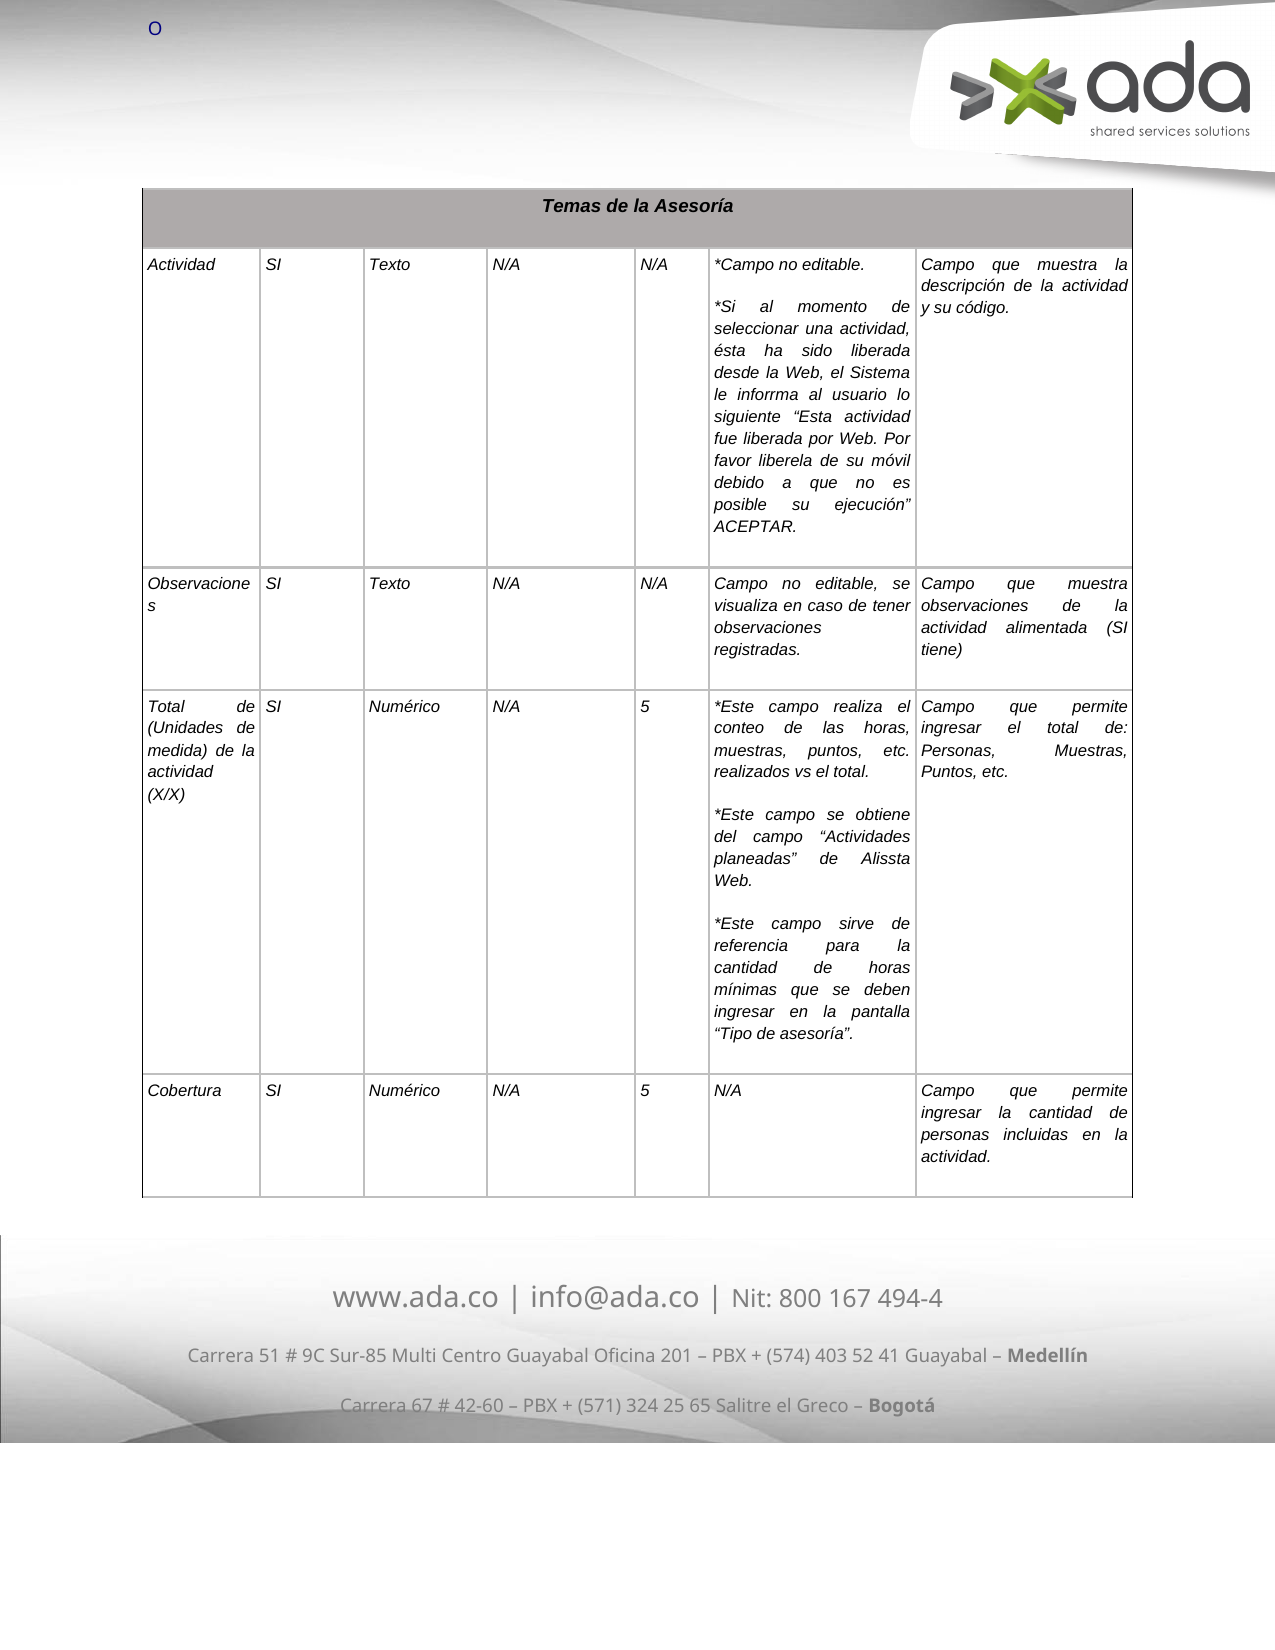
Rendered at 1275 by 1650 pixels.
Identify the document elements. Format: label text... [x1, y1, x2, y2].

picture [0, 1235, 1275, 1443]
table_cell Campo que permite ingresar la cantidad de personas incluidas en la actividad. [917, 1075, 1132, 1196]
table_cell Campo que muestra observaciones de la actividad alimentada (SI tiene) [917, 569, 1132, 689]
table_cell N/A [710, 1075, 915, 1196]
table_cell Numérico [365, 691, 486, 1073]
table_cell Texto [365, 569, 486, 689]
table_cell N/A [488, 691, 634, 1073]
table_cell Texto [365, 249, 486, 566]
table_cell N/A [636, 569, 708, 689]
table_cell N/A [488, 569, 634, 689]
table_cell Actividad [143, 249, 259, 566]
table_cell *Este campo realiza el conteo de las horas, muestras, puntos, etc. realizados vs el total. *Este campo se obtiene del campo “Actividades planeadas” de Alissta Web. *Este campo sirve de referencia para la cantidad de horas mínimas que se deben ingresar en la pantalla “Tipo de asesoría”. [710, 691, 915, 1073]
table_cell *Campo no editable. *Si al momento de seleccionar una actividad, ésta ha sido liberada desde la Web, el Sistema le inforrma al usuario lo siguiente “Esta actividad fue liberada por Web. Por favor liberela de su móvil debido a que no es posible su ejecución” ACEPTAR. [710, 249, 915, 566]
table_cell Campo que muestra la descripción de la actividad y su código. [917, 249, 1132, 566]
table_cell SI [261, 569, 363, 689]
table_cell SI [261, 249, 363, 566]
table_cell Numérico [365, 1075, 486, 1196]
table_cell N/A [636, 249, 708, 566]
table_cell 5 [636, 1075, 708, 1196]
table_cell Observaciones [143, 569, 259, 689]
table_cell 5 [636, 691, 708, 1073]
table_cell N/A [488, 249, 634, 566]
table_cell Cobertura [143, 1075, 259, 1196]
table_cell Total de (Unidades de medida) de la actividad (X/X) [143, 691, 259, 1073]
table_cell N/A [488, 1075, 634, 1196]
table_cell SI [261, 691, 363, 1073]
table_cell Temas de la Asesoría [143, 190, 1132, 247]
table_cell Campo no editable, se visualiza en caso de tener observaciones registradas. [710, 569, 915, 689]
picture [0, 0, 1275, 230]
table_cell Campo que permite ingresar el total de: Personas, Muestras, Puntos, etc. [917, 691, 1132, 1073]
table_cell SI [261, 1075, 363, 1196]
